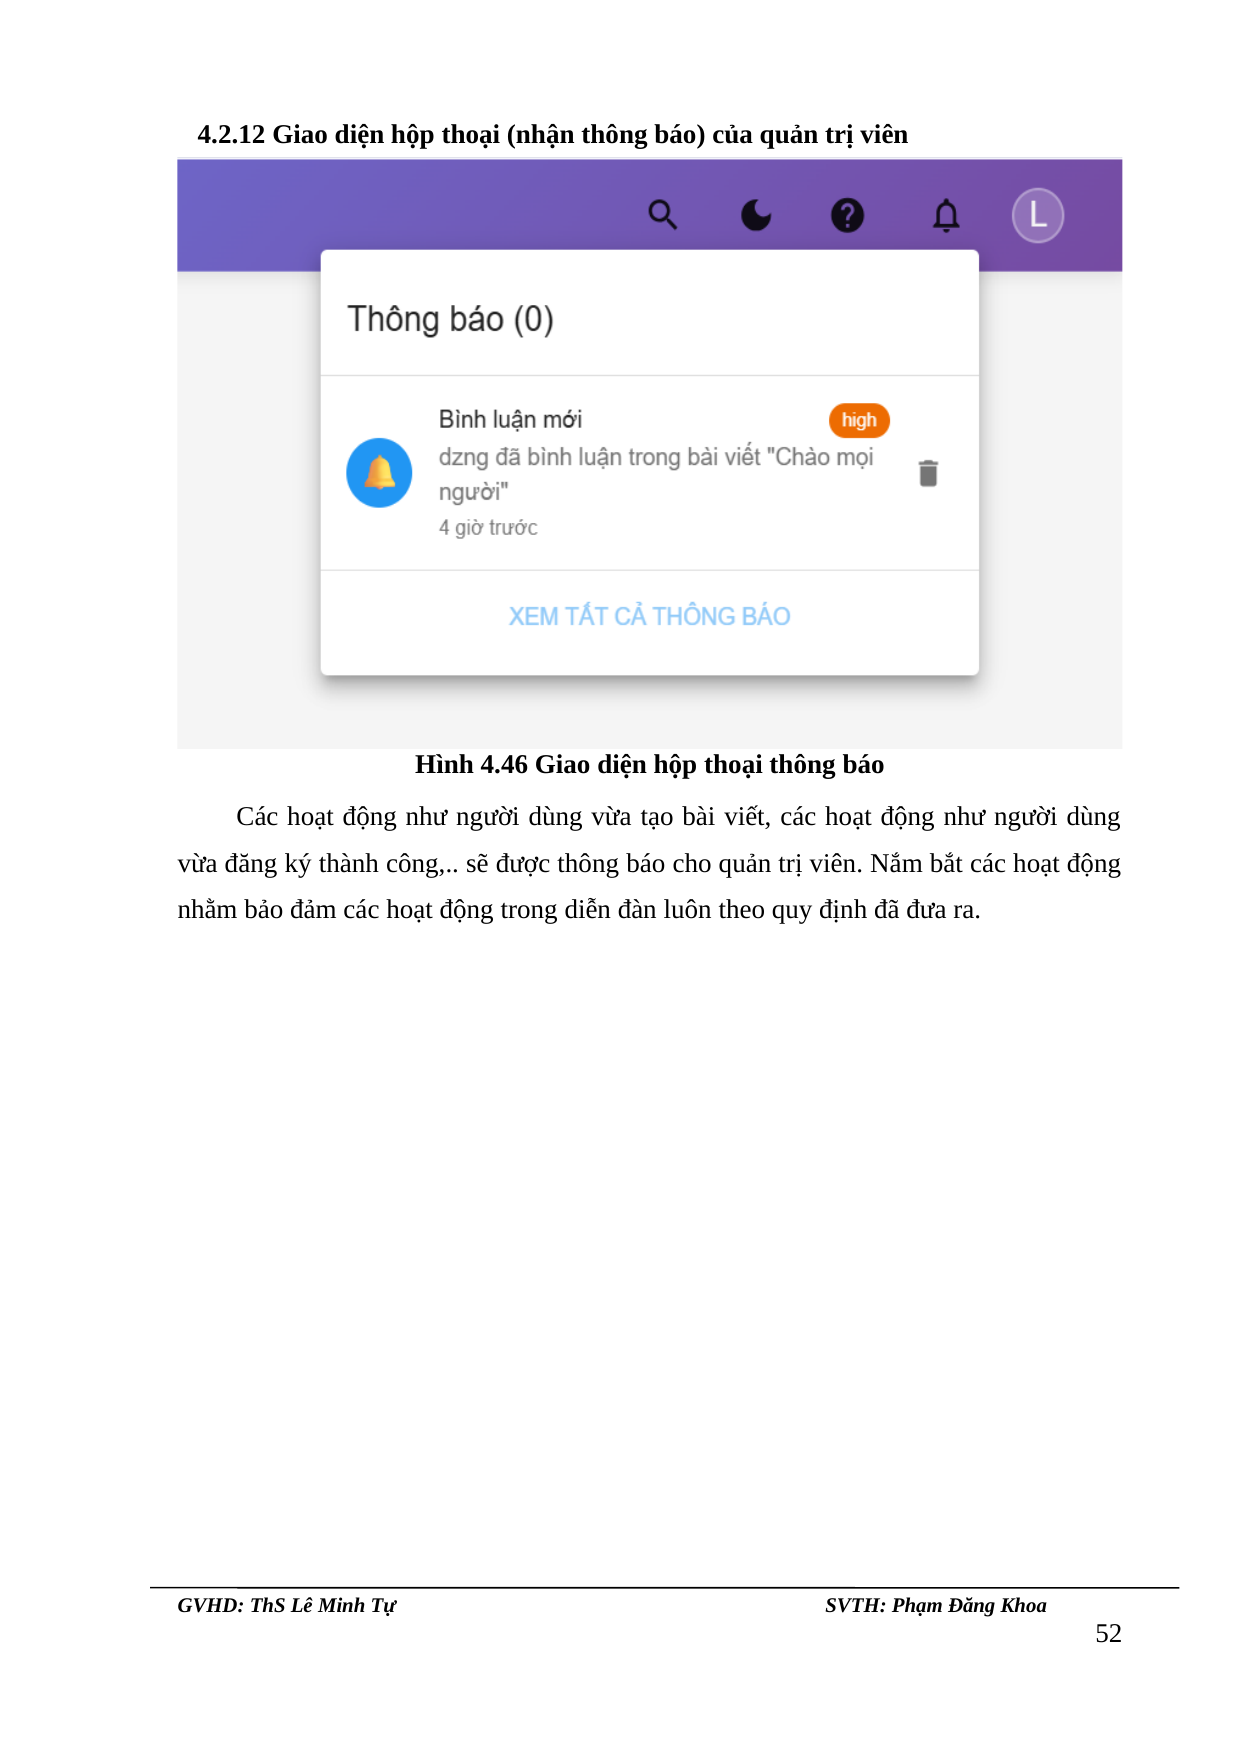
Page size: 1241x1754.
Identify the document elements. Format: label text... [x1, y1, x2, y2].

subtitle Giao diện hộp thoại (nhận thông báo) của quản trị viên [177, 118, 1122, 149]
text Các hoạt động như người dùng vừa tạo bài viết, các hoạt động như người dùng vừa đăng ký thành công,.. sẽ được thông báo cho quản trị viên. Nắm bắt các hoạt động nhằm bảo đảm các hoạt động trong diễn đàn luôn theo quy định đã đưa ra. [177, 800, 1122, 925]
picture [177, 157, 1123, 749]
